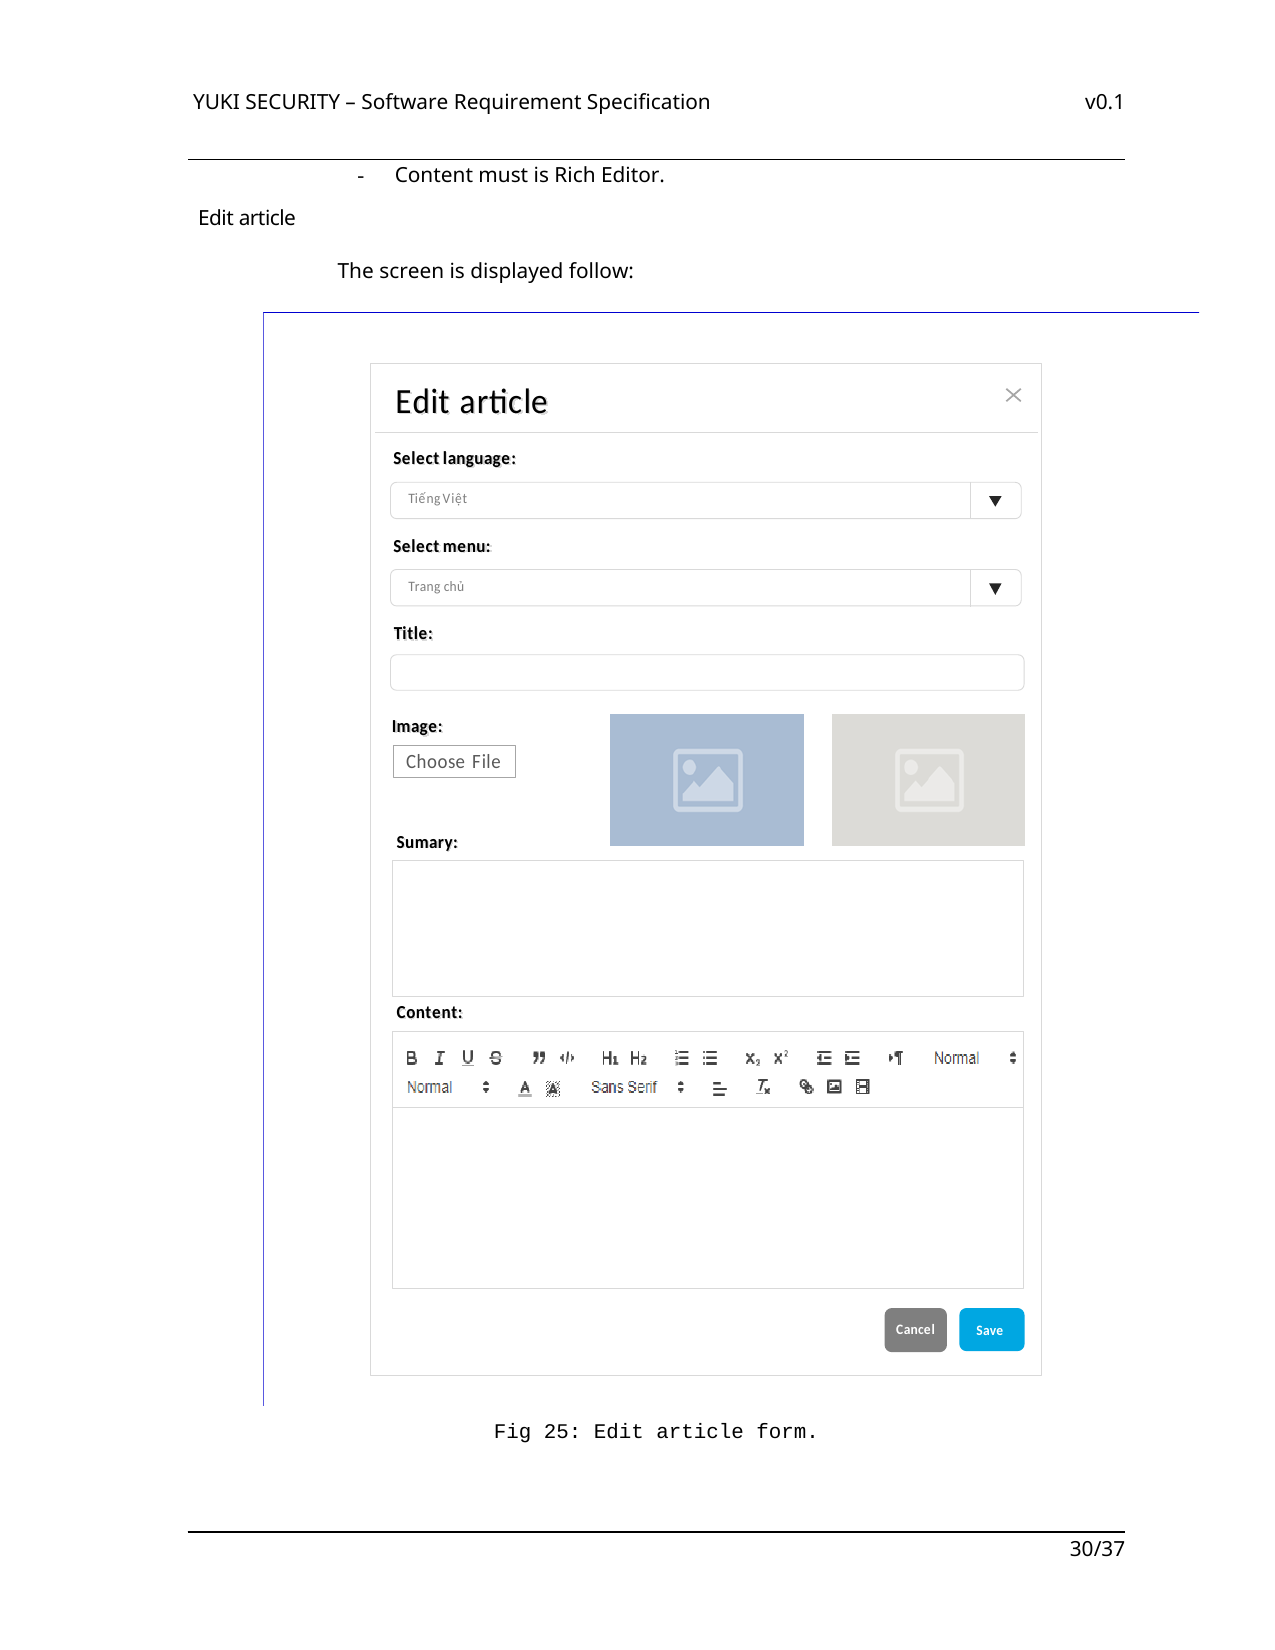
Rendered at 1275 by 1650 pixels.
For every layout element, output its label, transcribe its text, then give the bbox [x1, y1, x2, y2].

subtitle Edit article [187, 203, 1125, 231]
text The screen is displayed follow: [262, 256, 1125, 284]
list Content must is Rich Editor. [357, 160, 1125, 188]
text Fig 25: Edit article form. [187, 1421, 1125, 1444]
